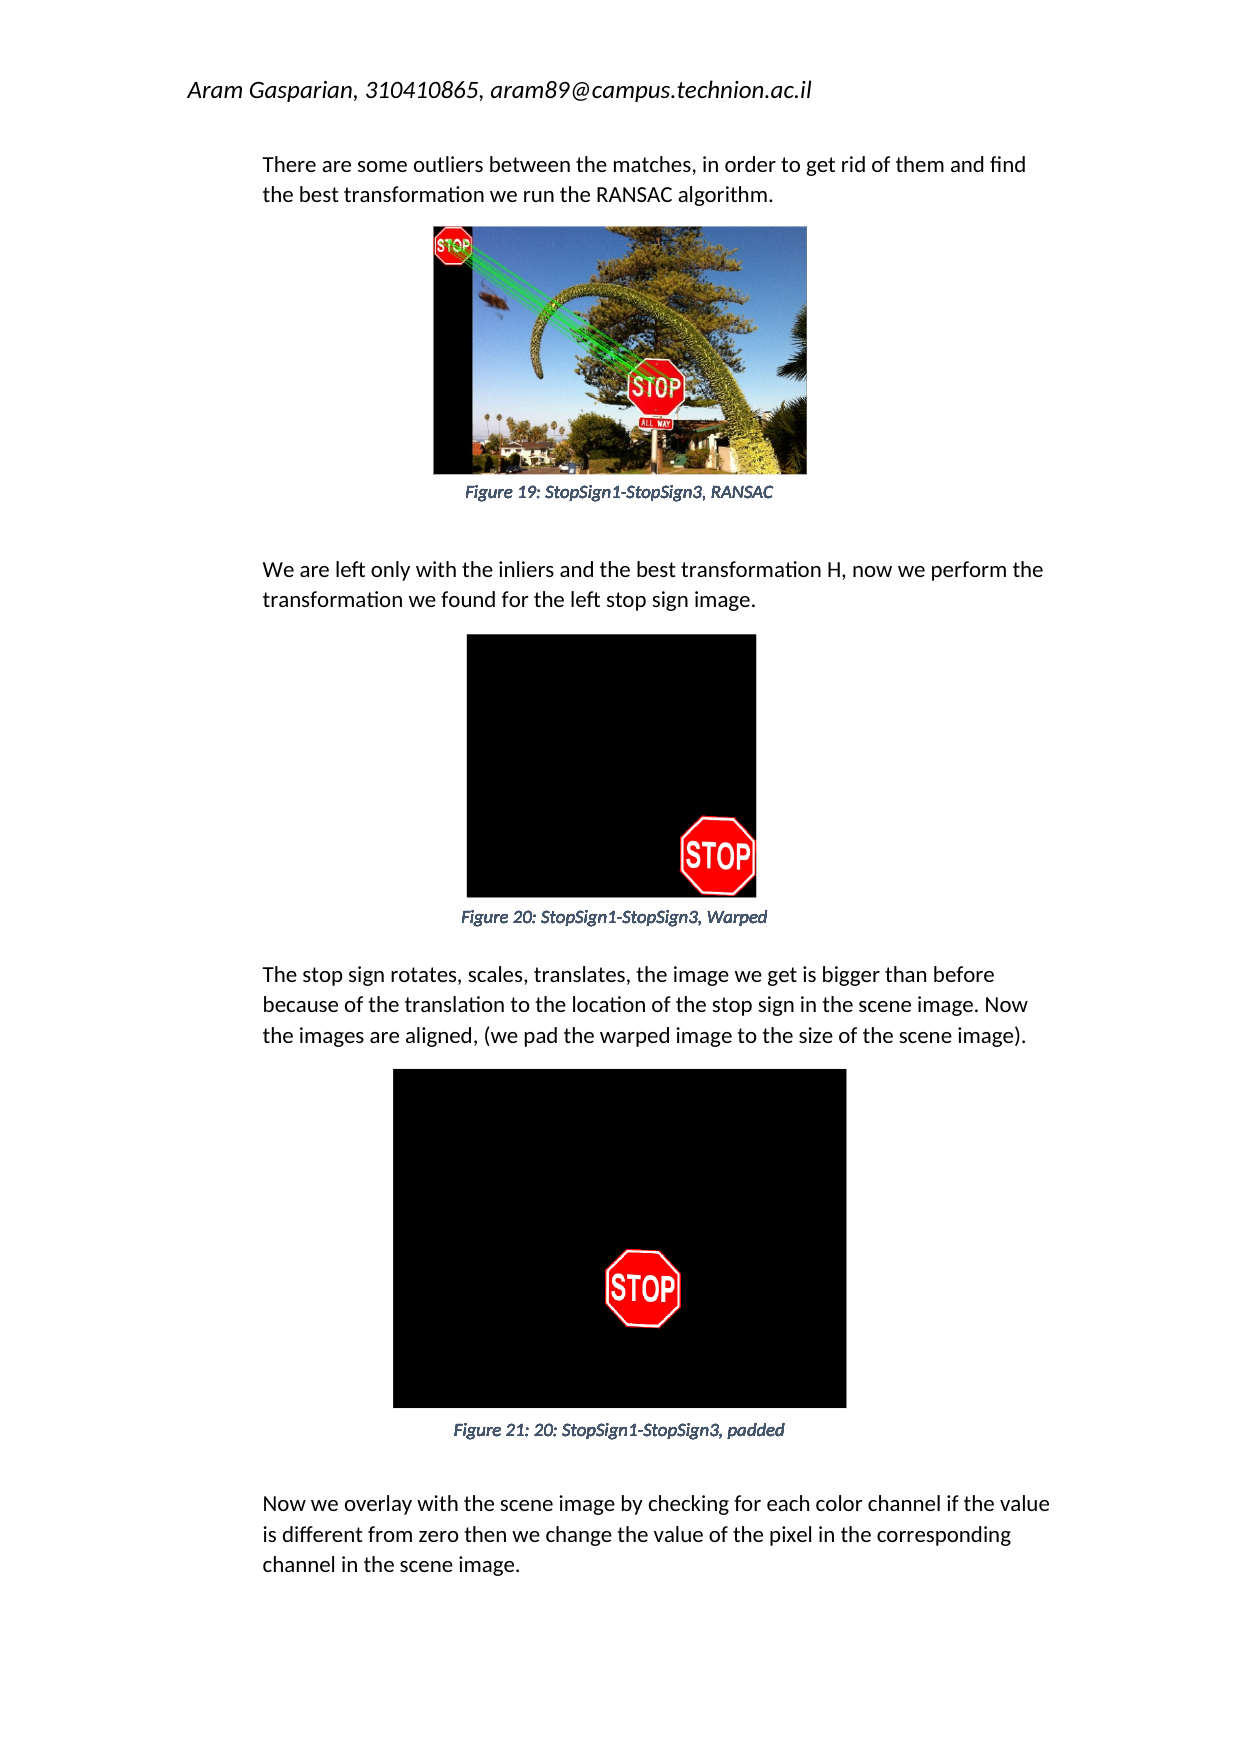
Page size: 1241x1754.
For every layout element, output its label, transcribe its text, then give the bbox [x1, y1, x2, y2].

text Now we overlay with the scene image by checking for each color channel if the value is different from zero then we change the value of the pixel in the corresponding channel in the scene image. [262, 1489, 1053, 1578]
text The stop sign rotates, scales, translates, the image we get is bigger than before because of the translation to the location of the stop sign in the scene image. Now the images are aligned, (we pad the warped image to the size of the scene image). [262, 960, 1053, 1049]
text We are left only with the inliers and the best transformation H, now we perform the transformation we found for the left stop sign image. [262, 555, 1053, 613]
text There are some outliers between the matches, in order to get rid of them and find the best transformation we run the RANSAC algorithm. [262, 150, 1053, 208]
picture [466, 634, 757, 898]
picture [433, 226, 807, 475]
picture [393, 1068, 847, 1409]
